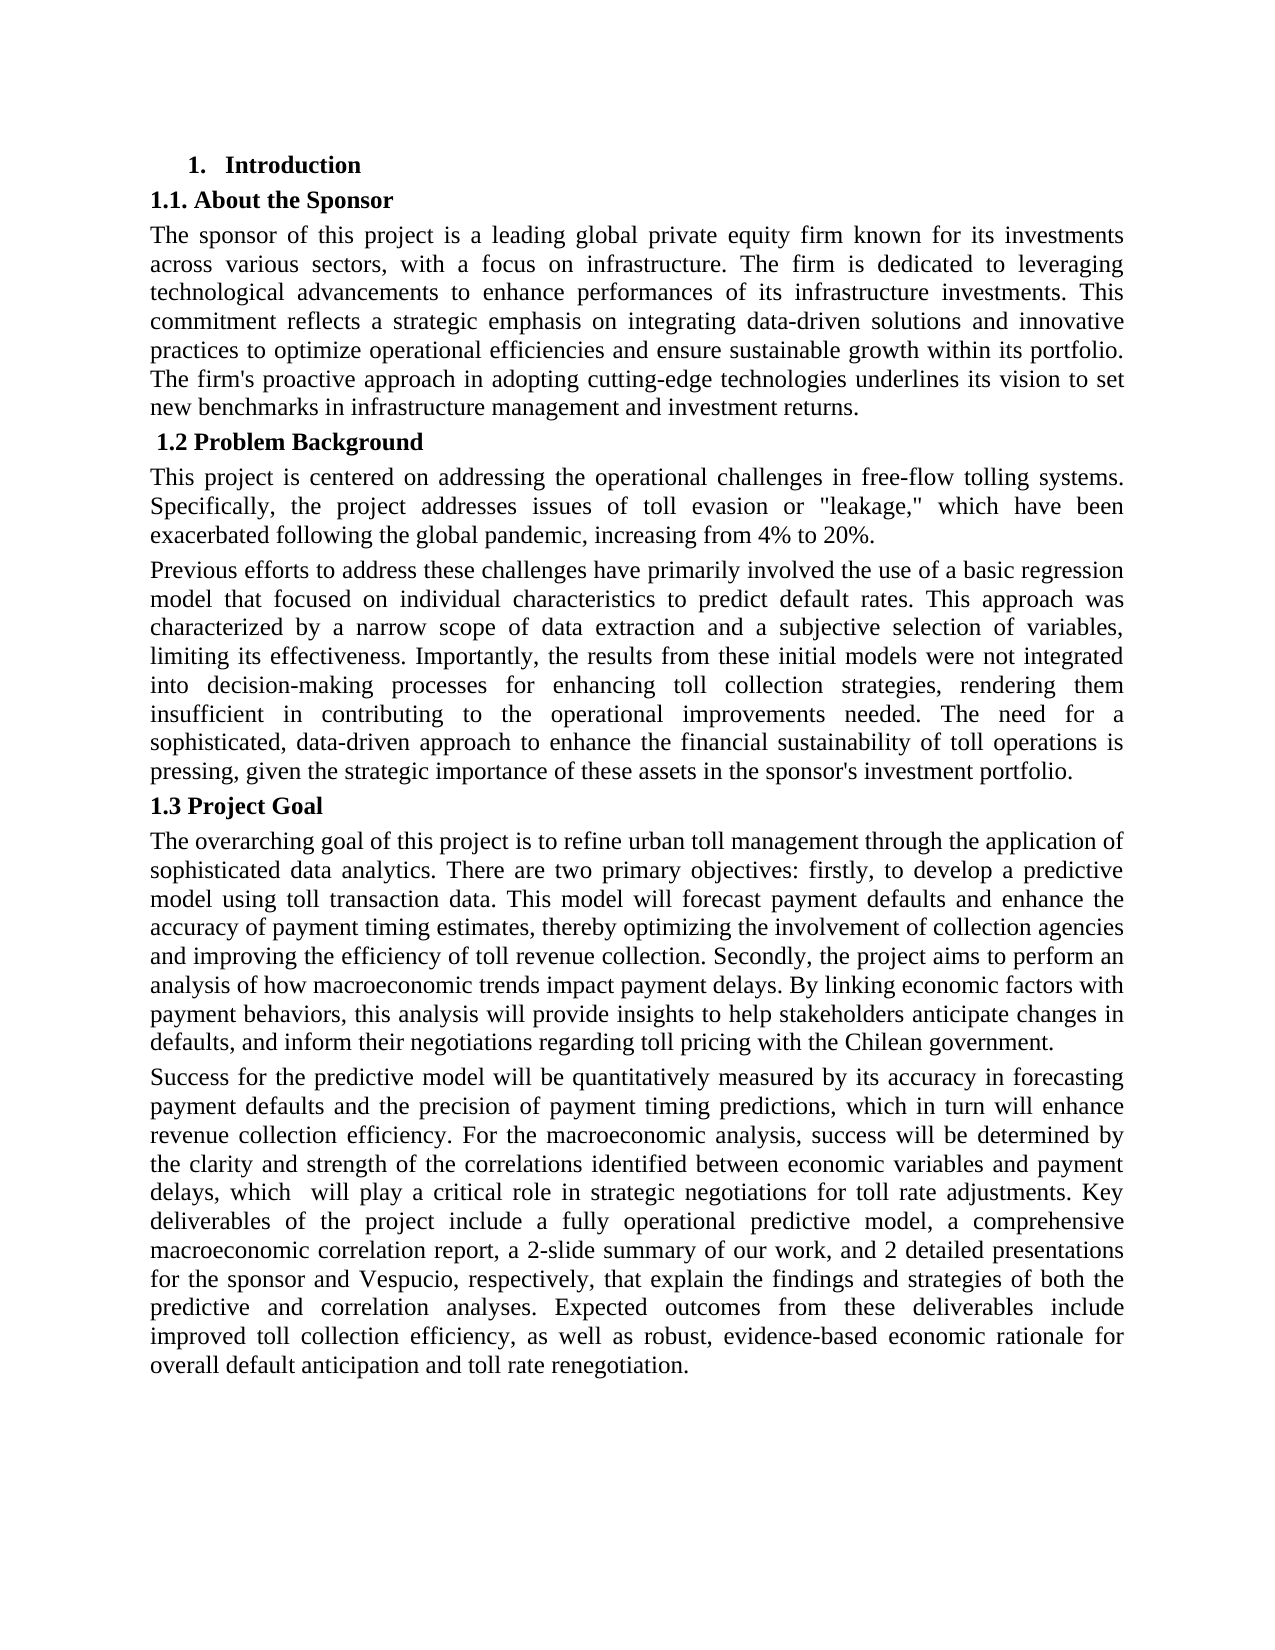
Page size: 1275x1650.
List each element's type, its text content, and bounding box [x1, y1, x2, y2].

text Previous efforts to address these challenges have primarily involved the use of a basic regression model that focused on individual characteristics to predict default rates. This approach was characterized by a narrow scope of data extraction and a subjective selection of variables, limiting its effectiveness. Importantly, the results from these initial models were not integrated into decision-making processes for enhancing toll collection strategies, rendering them insufficient in contributing to the operational improvements needed. The need for a sophisticated, data-driven approach to enhance the financial sustainability of toll operations is pressing, given the strategic importance of these assets in the sponsor's investment portfolio. [150, 555, 1125, 785]
text 1.3 Project Goal [150, 791, 1125, 820]
text The sponsor of this project is a leading global private equity firm known for its investments across various sectors, with a focus on infrastructure. The firm is dedicated to leveraging technological advancements to enhance performances of its infrastructure investments. This commitment reflects a strategic emphasis on integrating data-driven solutions and innovative practices to optimize operational efficiencies and ensure sustainable growth within its portfolio. The firm's proactive approach in adopting cutting-edge technologies underlines its vision to set new benchmarks in infrastructure management and investment returns. [150, 220, 1125, 421]
list Introduction [187, 150, 1125, 179]
text 1.2 Problem Background [150, 427, 1125, 456]
text 1.1. About the Sponsor [150, 185, 1125, 214]
text The overarching goal of this project is to refine urban toll management through the application of sophisticated data analytics. There are two primary objectives: firstly, to develop a predictive model using toll transaction data. This model will forecast payment defaults and enhance the accuracy of payment timing estimates, thereby optimizing the involvement of collection agencies and improving the efficiency of toll revenue collection. Secondly, the project aims to perform an analysis of how macroeconomic trends impact payment delays. By linking economic factors with payment behaviors, this analysis will provide insights to help stakeholders anticipate changes in defaults, and inform their negotiations regarding toll pricing with the Chilean government. [150, 826, 1125, 1056]
text This project is centered on addressing the operational challenges in free-flow tolling systems. Specifically, the project addresses issues of toll evasion or "leakage," which have been exacerbated following the global pandemic, increasing from 4% to 20%. [150, 462, 1125, 549]
text Success for the predictive model will be quantitatively measured by its accuracy in forecasting payment defaults and the precision of payment timing predictions, which in turn will enhance revenue collection efficiency. For the macroeconomic analysis, success will be determined by the clarity and strength of the correlations identified between economic variables and payment delays, which will play a critical role in strategic negotiations for toll rate adjustments. Key deliverables of the project include a fully operational predictive model, a comprehensive macroeconomic correlation report, a 2-slide summary of our work, and 2 detailed presentations for the sponsor and Vespucio, respectively, that explain the findings and strategies of both the predictive and correlation analyses. Expected outcomes from these deliverables include improved toll collection efficiency, as well as robust, evidence-based economic rationale for overall default anticipation and toll rate renegotiation. [150, 1062, 1125, 1379]
